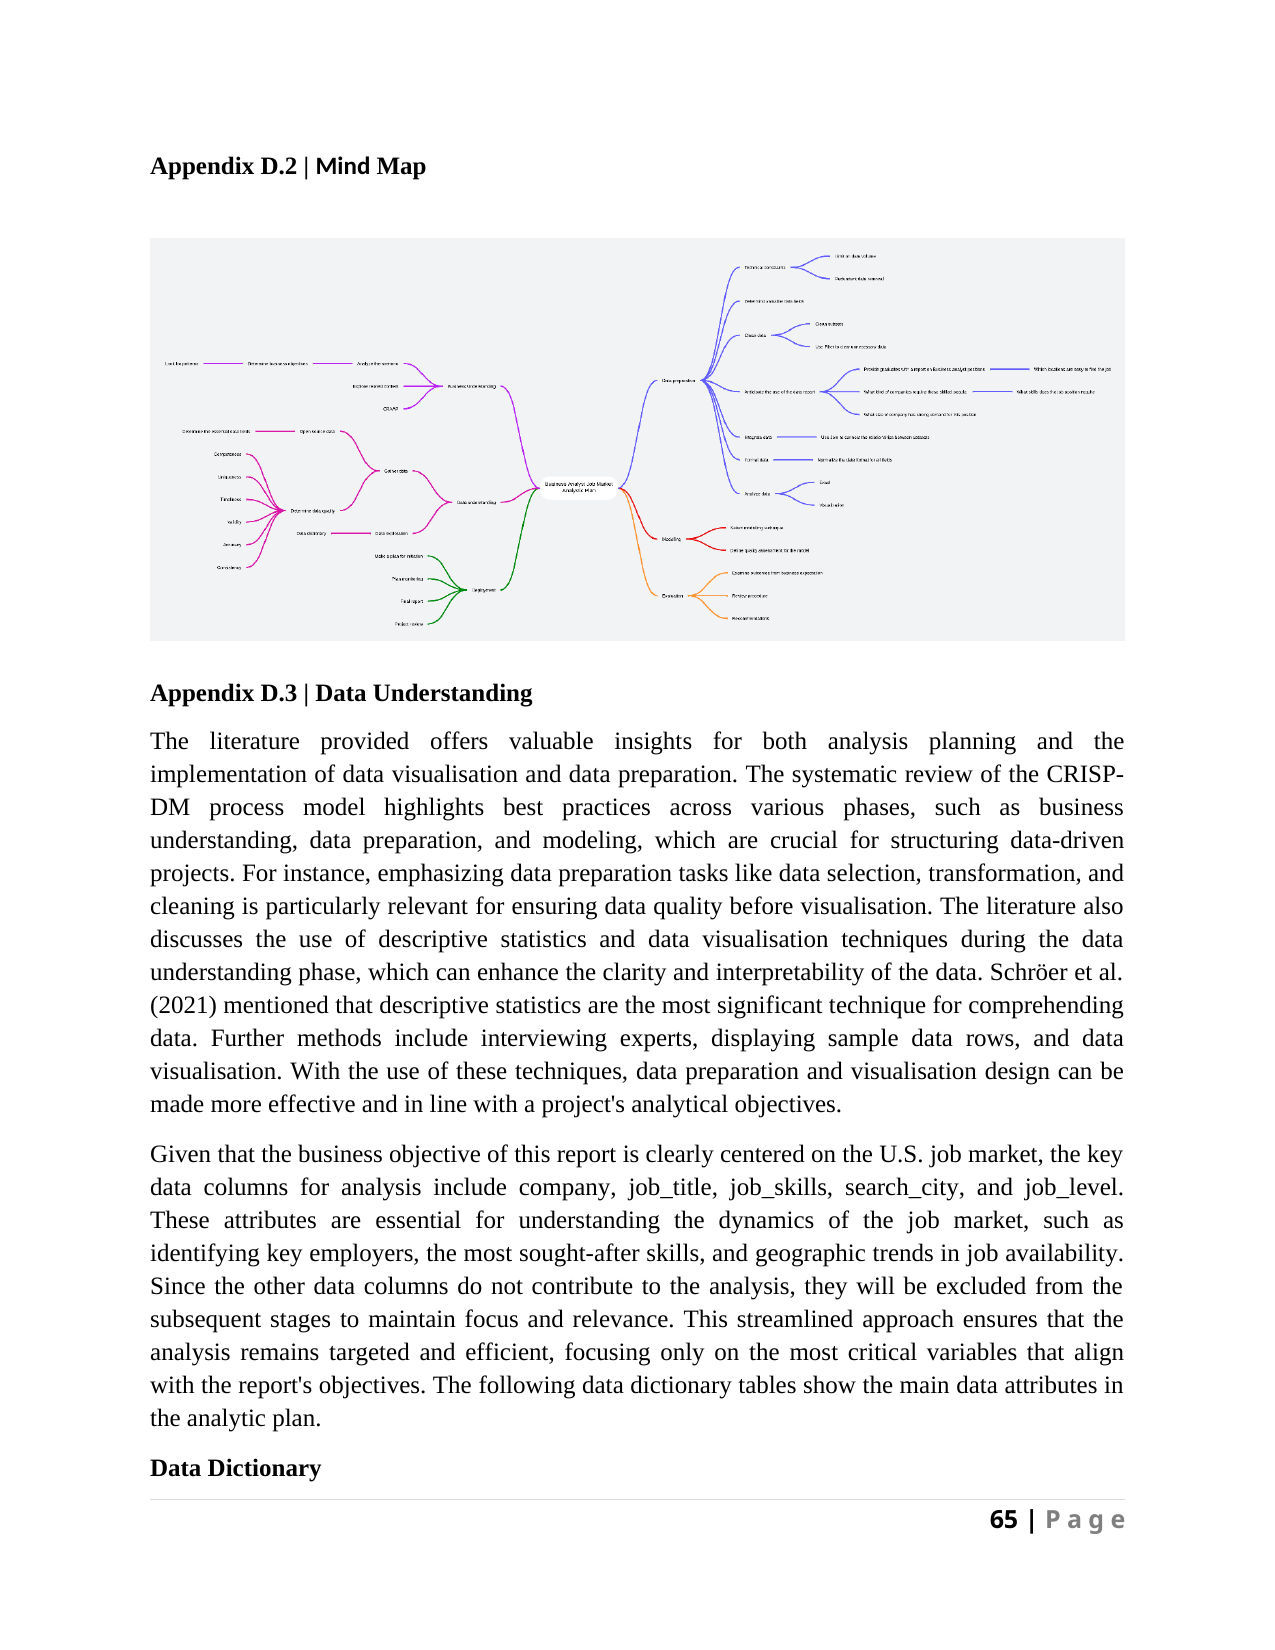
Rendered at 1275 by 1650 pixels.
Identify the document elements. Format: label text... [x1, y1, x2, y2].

subtitle Appendix D.3 | Data Understanding [150, 678, 1125, 707]
text The literature provided offers valuable insights for both analysis planning and the implementation of data visualisation and data preparation. The systematic review of the CRISP-DM process model highlights best practices across various phases, such as business understanding, data preparation, and modeling, which are crucial for structuring data-driven projects. For instance, emphasizing data preparation tasks like data selection, transformation, and cleaning is particularly relevant for ensuring data quality before visualisation. The literature also discusses the use of descriptive statistics and data visualisation techniques during the data understanding phase, which can enhance the clarity and interpretability of the data. Schröer et al. (2021) mentioned that descriptive statistics are the most significant technique for comprehending data. Further methods include interviewing experts, displaying sample data rows, and data visualisation. With the use of these techniques, data preparation and visualisation design can be made more effective and in line with a project's analytical objectives. [150, 726, 1125, 1118]
text Given that the business objective of this report is clearly centered on the U.S. job market, the key data columns for analysis include company, job_title, job_skills, search_city, and job_level. These attributes are essential for understanding the dynamics of the job market, such as identifying key employers, the most sought-after skills, and geographic trends in job availability. Since the other data columns do not contribute to the analysis, they will be excluded from the subsequent stages to maintain focus and relevance. This streamlined approach ensures that the analysis remains targeted and efficient, focusing only on the most critical variables that align with the report's objectives. The following data dictionary tables show the main data attributes in the analytic plan. [150, 1139, 1125, 1432]
subtitle Appendix D.2 | Mind Map [150, 150, 1125, 181]
picture [150, 238, 1125, 641]
text Data Dictionary [150, 1453, 1125, 1482]
